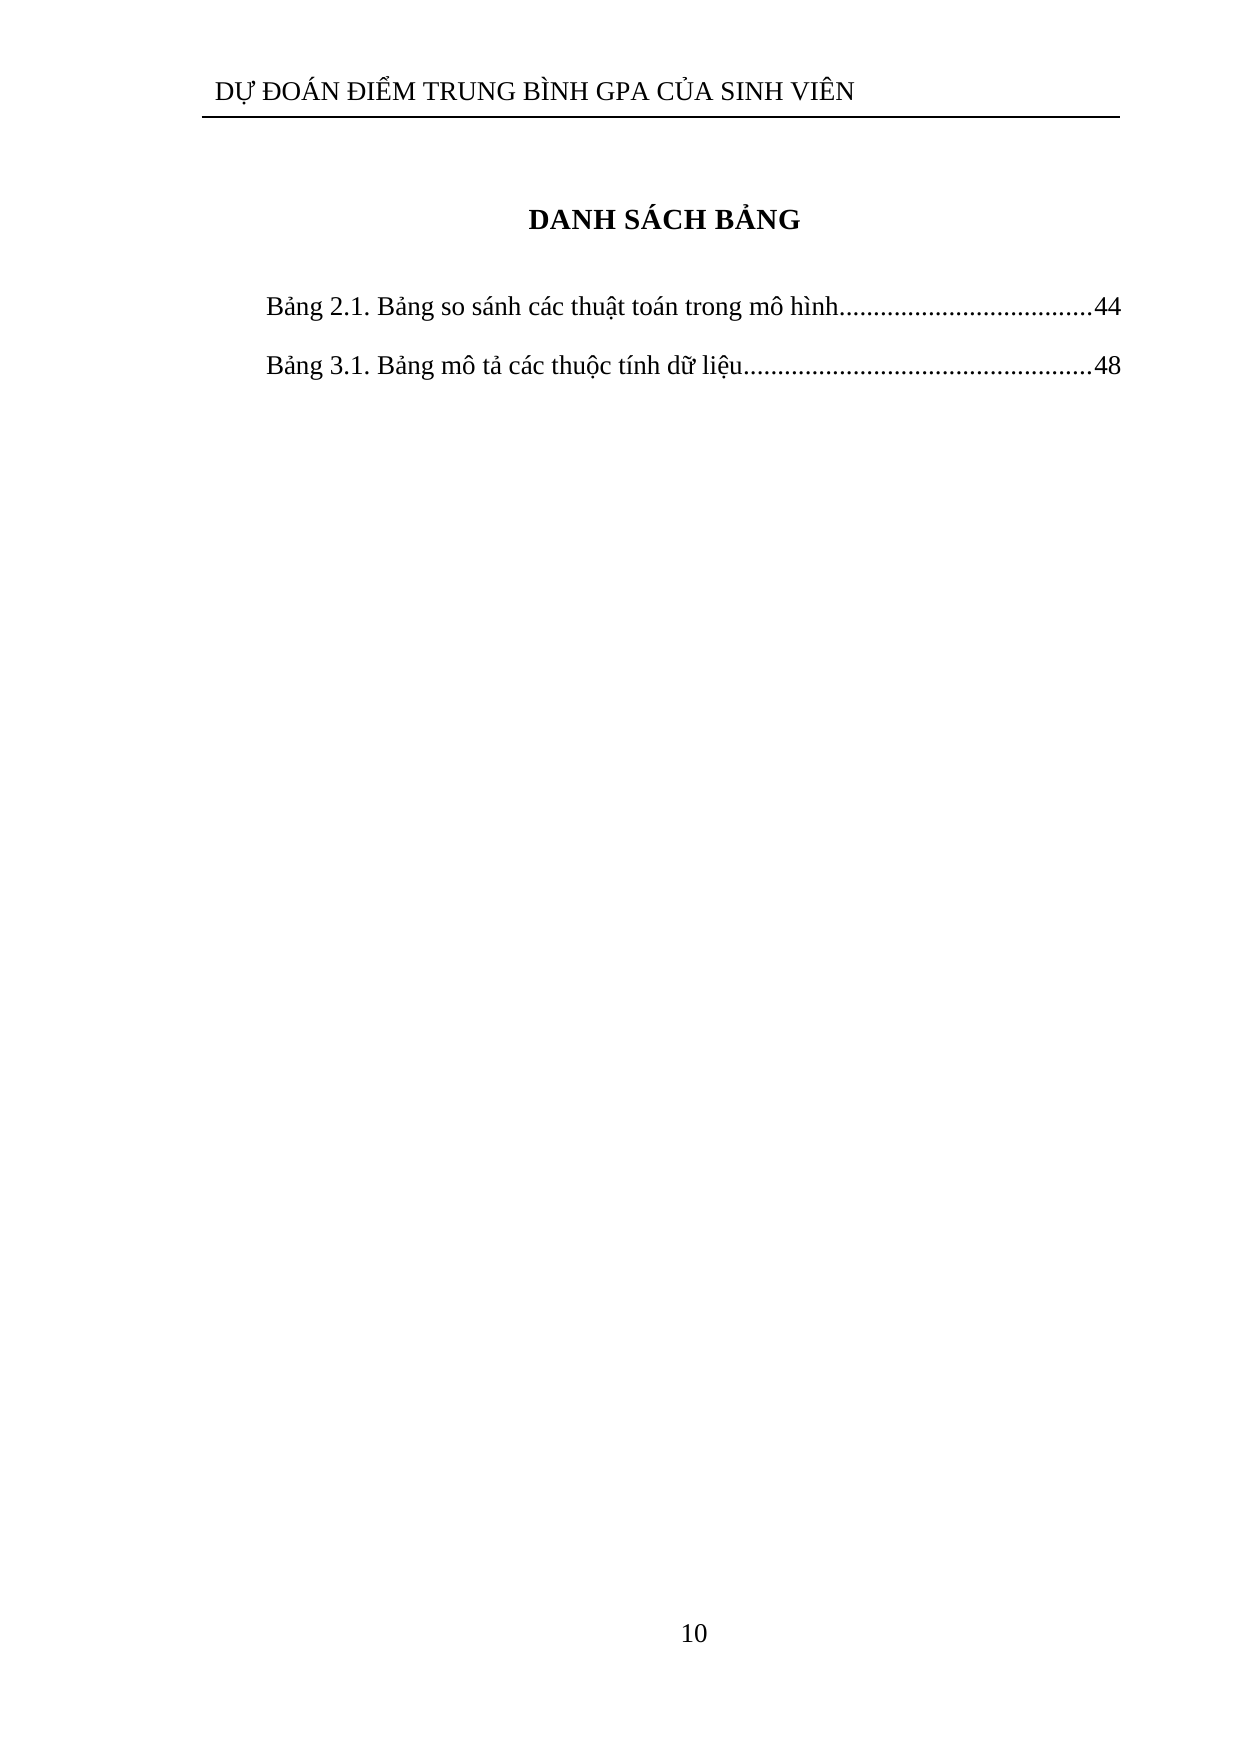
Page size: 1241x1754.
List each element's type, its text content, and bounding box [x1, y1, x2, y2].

text Bảng 2.1. Bảng so sánh các thuật toán trong mô hình 44 [207, 290, 1122, 321]
text DANH SÁCH BẢNG [207, 202, 1122, 236]
text Bảng 3.1. Bảng mô tả các thuộc tính dữ liệu 48 [207, 349, 1122, 380]
